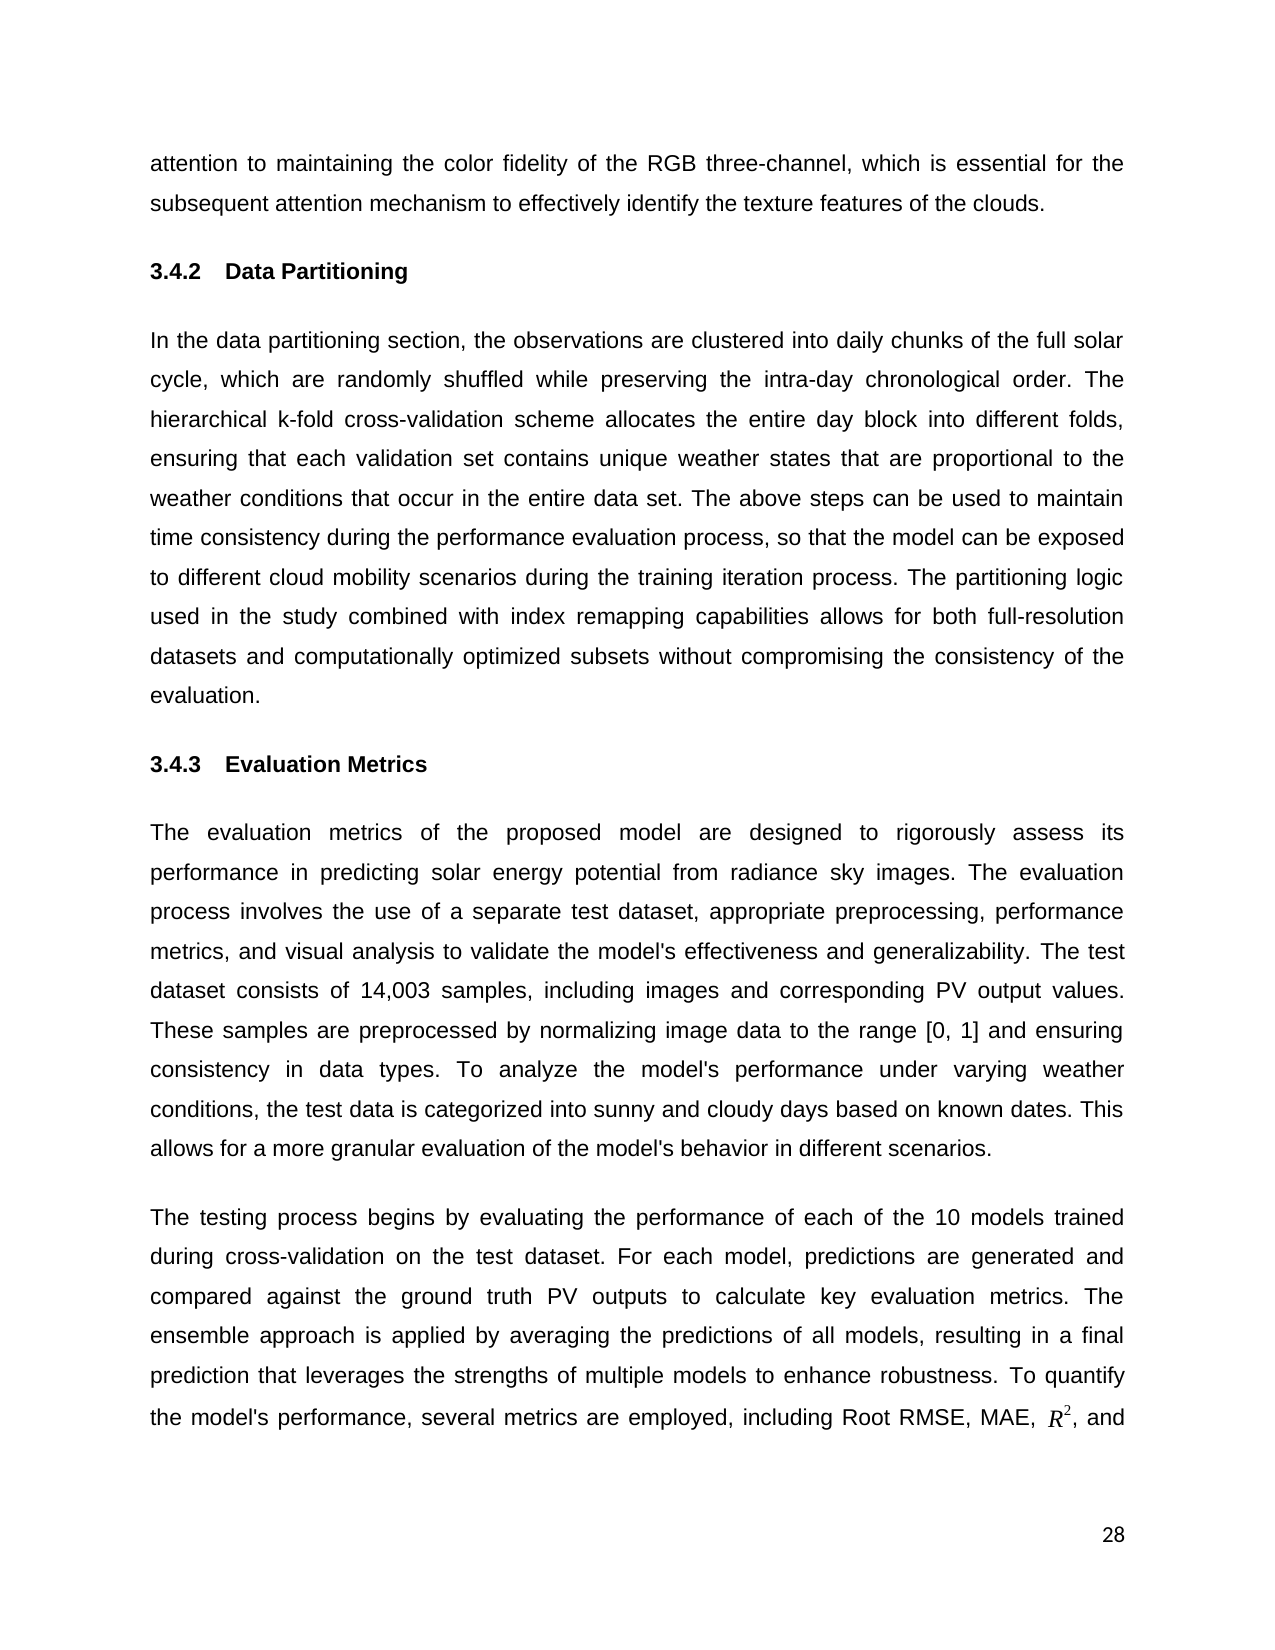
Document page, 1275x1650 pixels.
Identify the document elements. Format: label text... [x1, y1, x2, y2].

subtitle Evaluation Metrics [150, 751, 1125, 777]
text In the data partitioning section, the observations are clustered into daily chunks of the full solar cycle, which are randomly shuffled while preserving the intra-day chronological order. The hierarchical k-fold cross-validation scheme allocates the entire day block into different folds, ensuring that each validation set contains unique weather states that are proportional to the weather conditions that occur in the entire data set. The above steps can be used to maintain time consistency during the performance evaluation process, so that the model can be exposed to different cloud mobility scenarios during the training iteration process. The partitioning logic used in the study combined with index remapping capabilities allows for both full-resolution datasets and computationally optimized subsets without compromising the consistency of the evaluation. [150, 327, 1125, 708]
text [150, 1204, 1125, 1432]
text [150, 150, 1125, 216]
subtitle Data Partitioning [150, 258, 1125, 284]
text The evaluation metrics of the proposed model are designed to rigorously assess its performance in predicting solar energy potential from radiance sky images. The evaluation process involves the use of a separate test dataset, appropriate preprocessing, performance metrics, and visual analysis to validate the model's effectiveness and generalizability. The test dataset consists of 14,003 samples, including images and corresponding PV output values. These samples are preprocessed by normalizing image data to the range [0, 1] and ensuring consistency in data types. To analyze the model's performance under varying weather conditions, the test data is categorized into sunny and cloudy days based on known dates. This allows for a more granular evaluation of the model's behavior in different scenarios. [150, 819, 1125, 1162]
